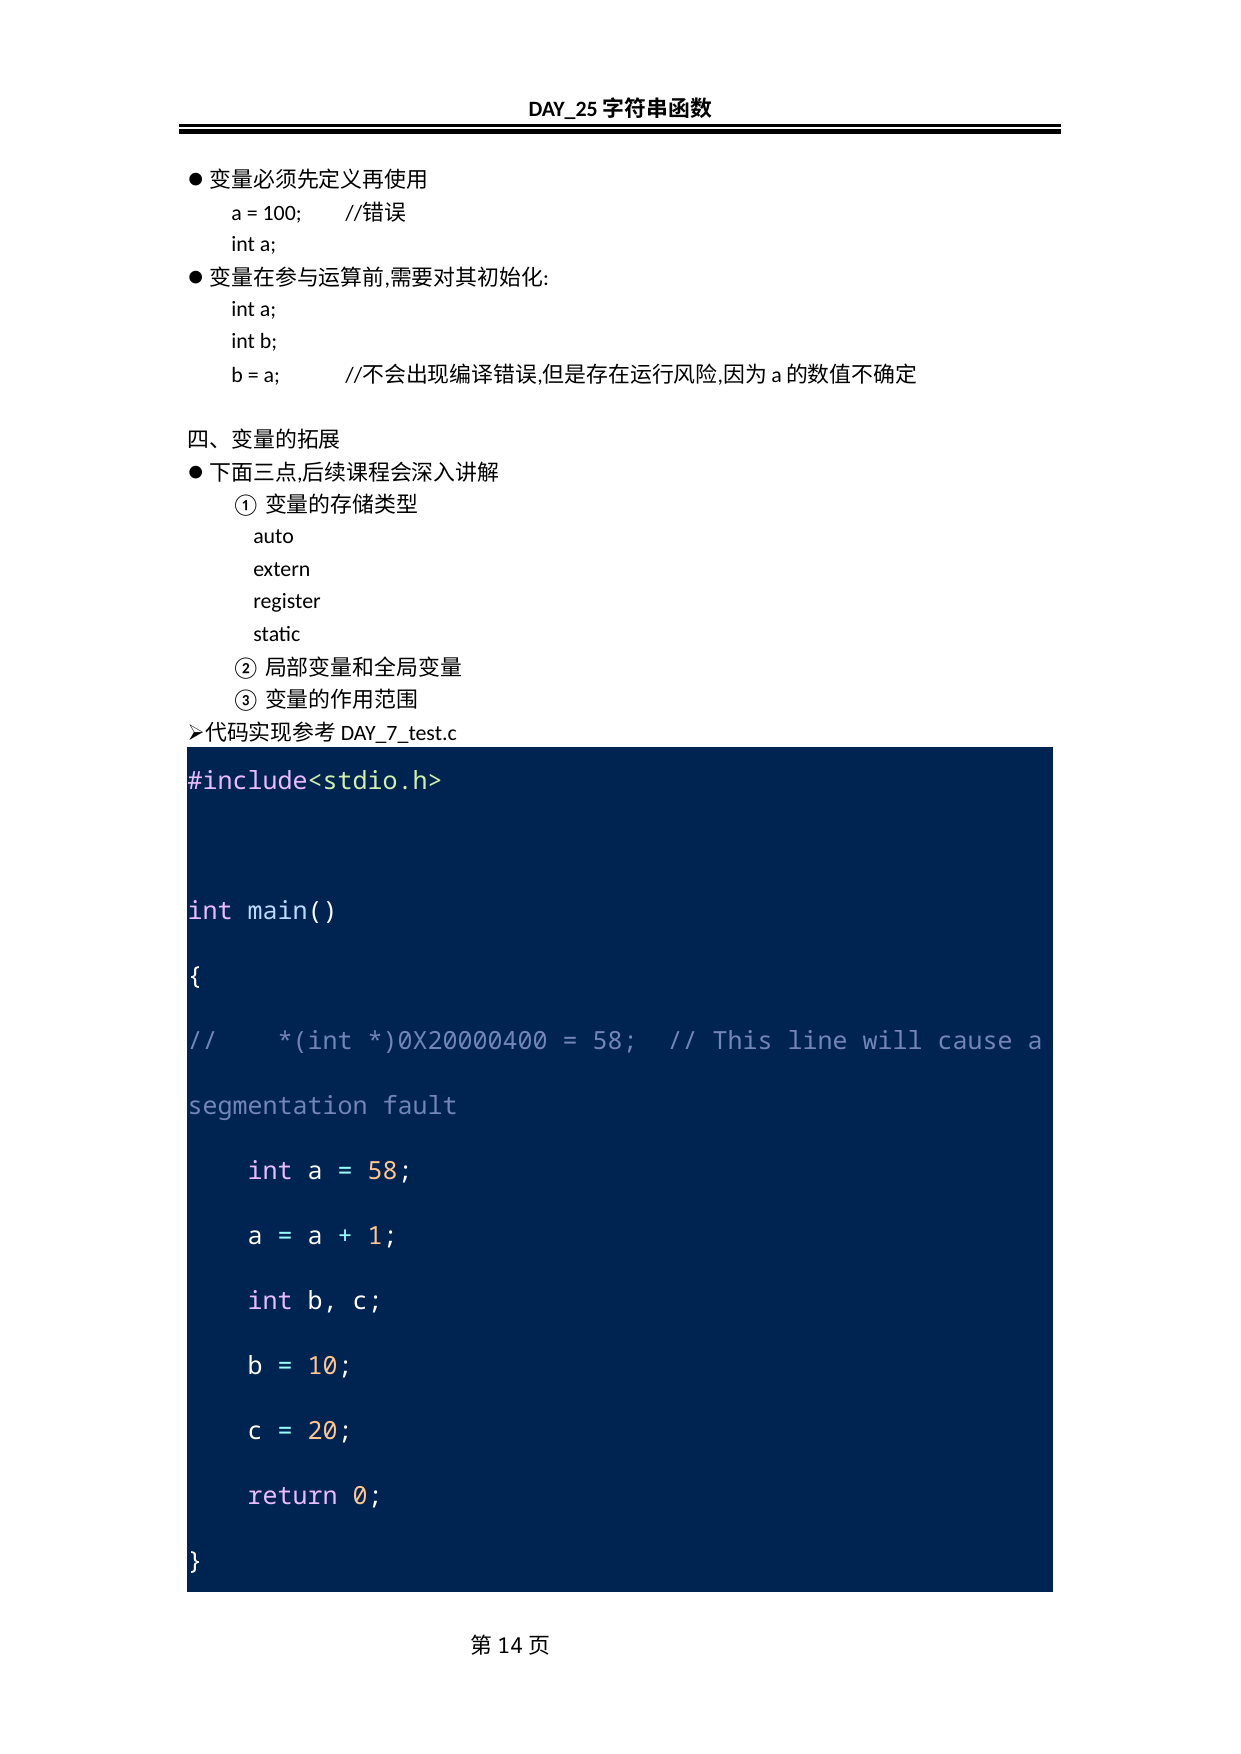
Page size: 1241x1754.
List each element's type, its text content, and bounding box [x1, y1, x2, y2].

list int a; [187, 292, 1053, 324]
text } [187, 1527, 1053, 1592]
text int b, c; [187, 1267, 1053, 1332]
list 变量在参与运算前,需要对其初始化: [187, 259, 1053, 292]
list int a; [187, 227, 1053, 259]
list b = a; //不会出现编译错误,但是存在运行风险,因为a的数值不确定 [187, 357, 1053, 389]
text // *(int *)0X20000400 = 58; // This line will cause a segmentation fault [187, 1007, 1053, 1137]
list static [187, 617, 1053, 649]
list auto [187, 519, 1053, 552]
list ③变量的作用范围 [187, 682, 1053, 714]
list ②局部变量和全局变量 [187, 649, 1053, 682]
list 下面三点,后续课程会深入讲解 [187, 454, 1053, 487]
text return 0; [187, 1462, 1053, 1527]
list extern [187, 552, 1053, 584]
list int b; [187, 324, 1053, 357]
text a = a + 1; [187, 1202, 1053, 1267]
list 变量必须先定义再使用 [187, 162, 1053, 194]
text #include<stdio.h> [187, 747, 1053, 812]
list ①变量的存储类型 [187, 487, 1053, 519]
text c = 20; [187, 1397, 1053, 1462]
text int main() [187, 877, 1053, 942]
list 变量的拓展 [187, 422, 1053, 454]
text b = 10; [187, 1332, 1053, 1397]
text { [187, 942, 1053, 1007]
list 代码实现参考DAY_7_test.c [187, 714, 1053, 747]
list a = 100; //错误 [187, 194, 1053, 227]
text int a = 58; [187, 1137, 1053, 1202]
list register [187, 584, 1053, 617]
